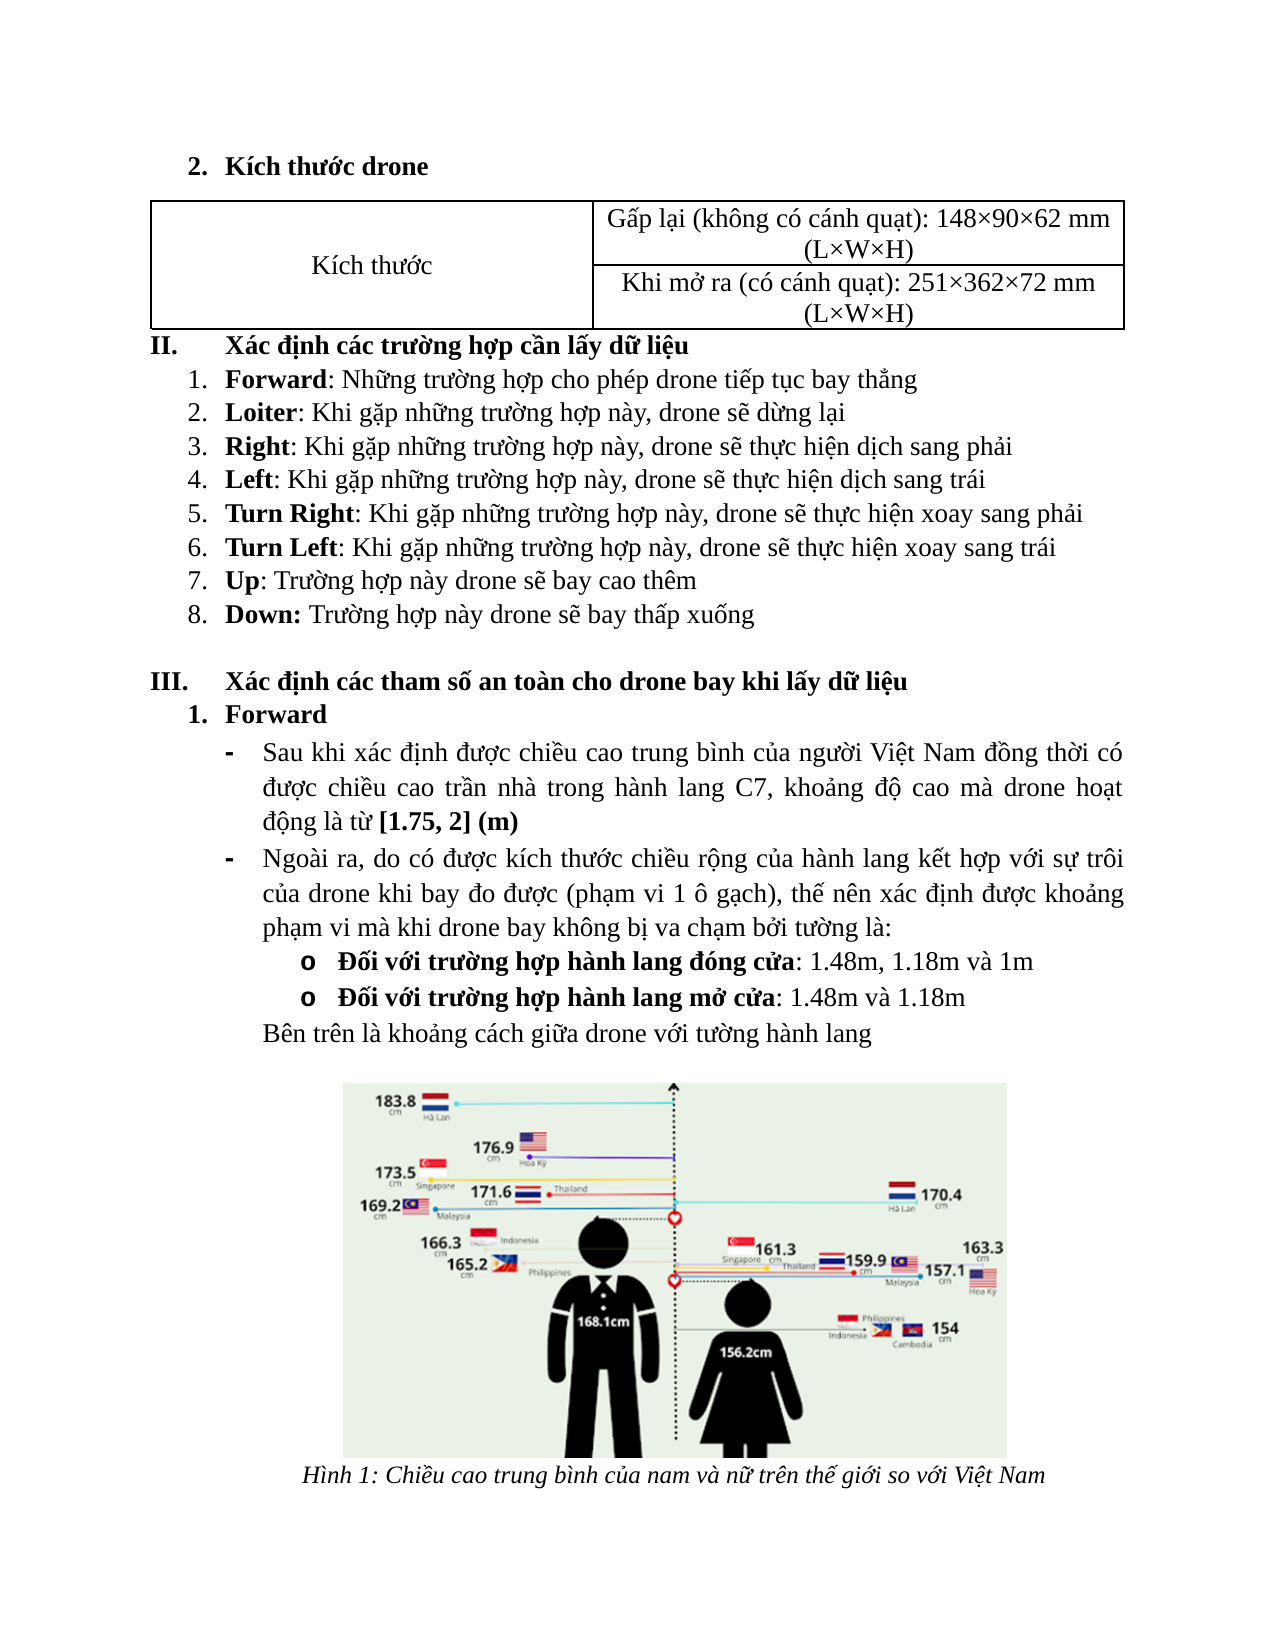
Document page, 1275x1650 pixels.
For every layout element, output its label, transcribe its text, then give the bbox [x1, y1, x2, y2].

list Left: Khi gặp những trường hợp này, drone sẽ thực hiện dịch sang trái [187, 464, 1125, 495]
table_cell Khi mở ra (có cánh quạt): 251×362×72 mm (L×W×H) [594, 266, 1123, 328]
list Xác định các trường hợp cần lấy dữ liệu [150, 329, 1125, 361]
list Hình 1: Chiều cao trung bình của nam và nữ trên thế giới so với Việt Nam [225, 1460, 1125, 1488]
list Sau khi xác định được chiều cao trung bình của người Việt Nam đồng thời có được chiều cao trần nhà trong hành lang C7, khoảng độ cao mà drone hoạt động là từ [1.75, 2] (m) [225, 732, 1125, 836]
list Bên trên là khoảng cách giữa drone với tường hành lang [262, 1017, 1125, 1048]
list Xác định các tham số an toàn cho drone bay khi lấy dữ liệu [150, 665, 1125, 696]
list Đối với trường hợp hành lang đóng cửa: 1.48m, 1.18m và 1m [300, 945, 1125, 978]
list Down: Trường hợp này drone sẽ bay thấp xuống [187, 598, 1125, 629]
list Loiter: Khi gặp những trường hợp này, drone sẽ dừng lại [187, 397, 1125, 428]
list Đối với trường hợp hành lang mở cửa: 1.48m và 1.18m [300, 981, 1125, 1014]
list Kích thước drone [187, 150, 1125, 181]
list Turn Left: Khi gặp những trường hợp này, drone sẽ thực hiện xoay sang trái [187, 531, 1125, 562]
list Ngoài ra, do có được kích thước chiều rộng của hành lang kết hợp với sự trôi của drone khi bay đo được (phạm vi 1 ô gạch), thế nên xác định được khoảng phạm vi mà khi drone bay không bị va chạm bởi tường là: [225, 838, 1125, 942]
list Right: Khi gặp những trường hợp này, drone sẽ thực hiện dịch sang phải [187, 430, 1125, 461]
list Forward: Những trường hợp cho phép drone tiếp tục bay thẳng [187, 363, 1125, 394]
table_header Kích thước [152, 202, 592, 328]
list Up: Trường hợp này drone sẽ bay cao thêm [187, 564, 1125, 595]
table_header Gấp lại (không có cánh quạt): 148×90×62 mm (L×W×H) [594, 202, 1123, 264]
list Turn Right: Khi gặp những trường hợp này, drone sẽ thực hiện xoay sang phải [187, 497, 1125, 528]
list Forward [187, 698, 1125, 729]
picture [343, 1083, 1007, 1458]
